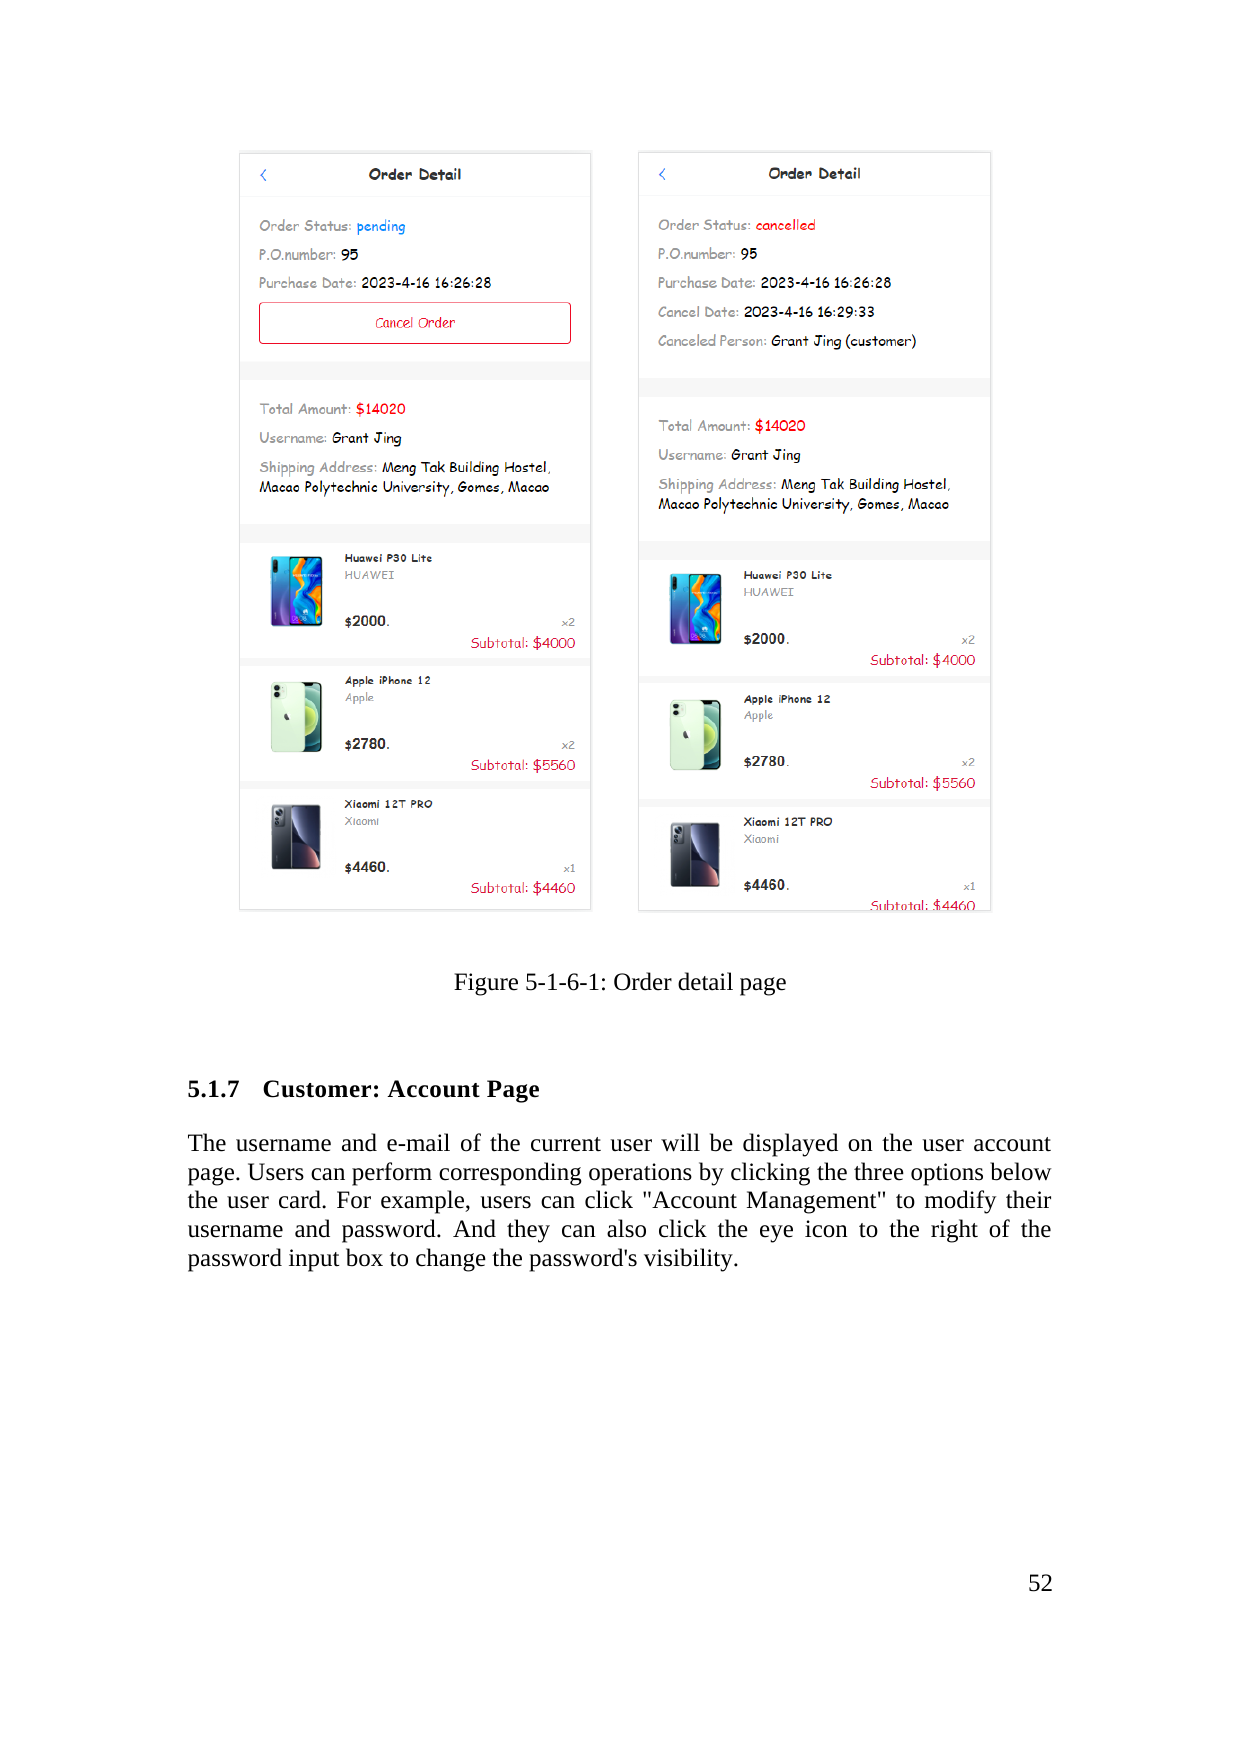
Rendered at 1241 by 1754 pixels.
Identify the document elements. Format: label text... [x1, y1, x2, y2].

picture [637, 150, 993, 913]
text Figure 5-1-6-1: Order detail page [187, 967, 1053, 995]
subtitle Customer: Account Page [187, 1074, 1053, 1103]
picture [238, 150, 593, 912]
text The username and e-mail of the current user will be displayed on the user account page. Users can perform corresponding operations by clicking the three options below the user card. For example, users can click "Account Management" to modify their username and password. And they can also click the eye icon to the right of the password input box to change the password's visibility. [187, 1128, 1053, 1272]
